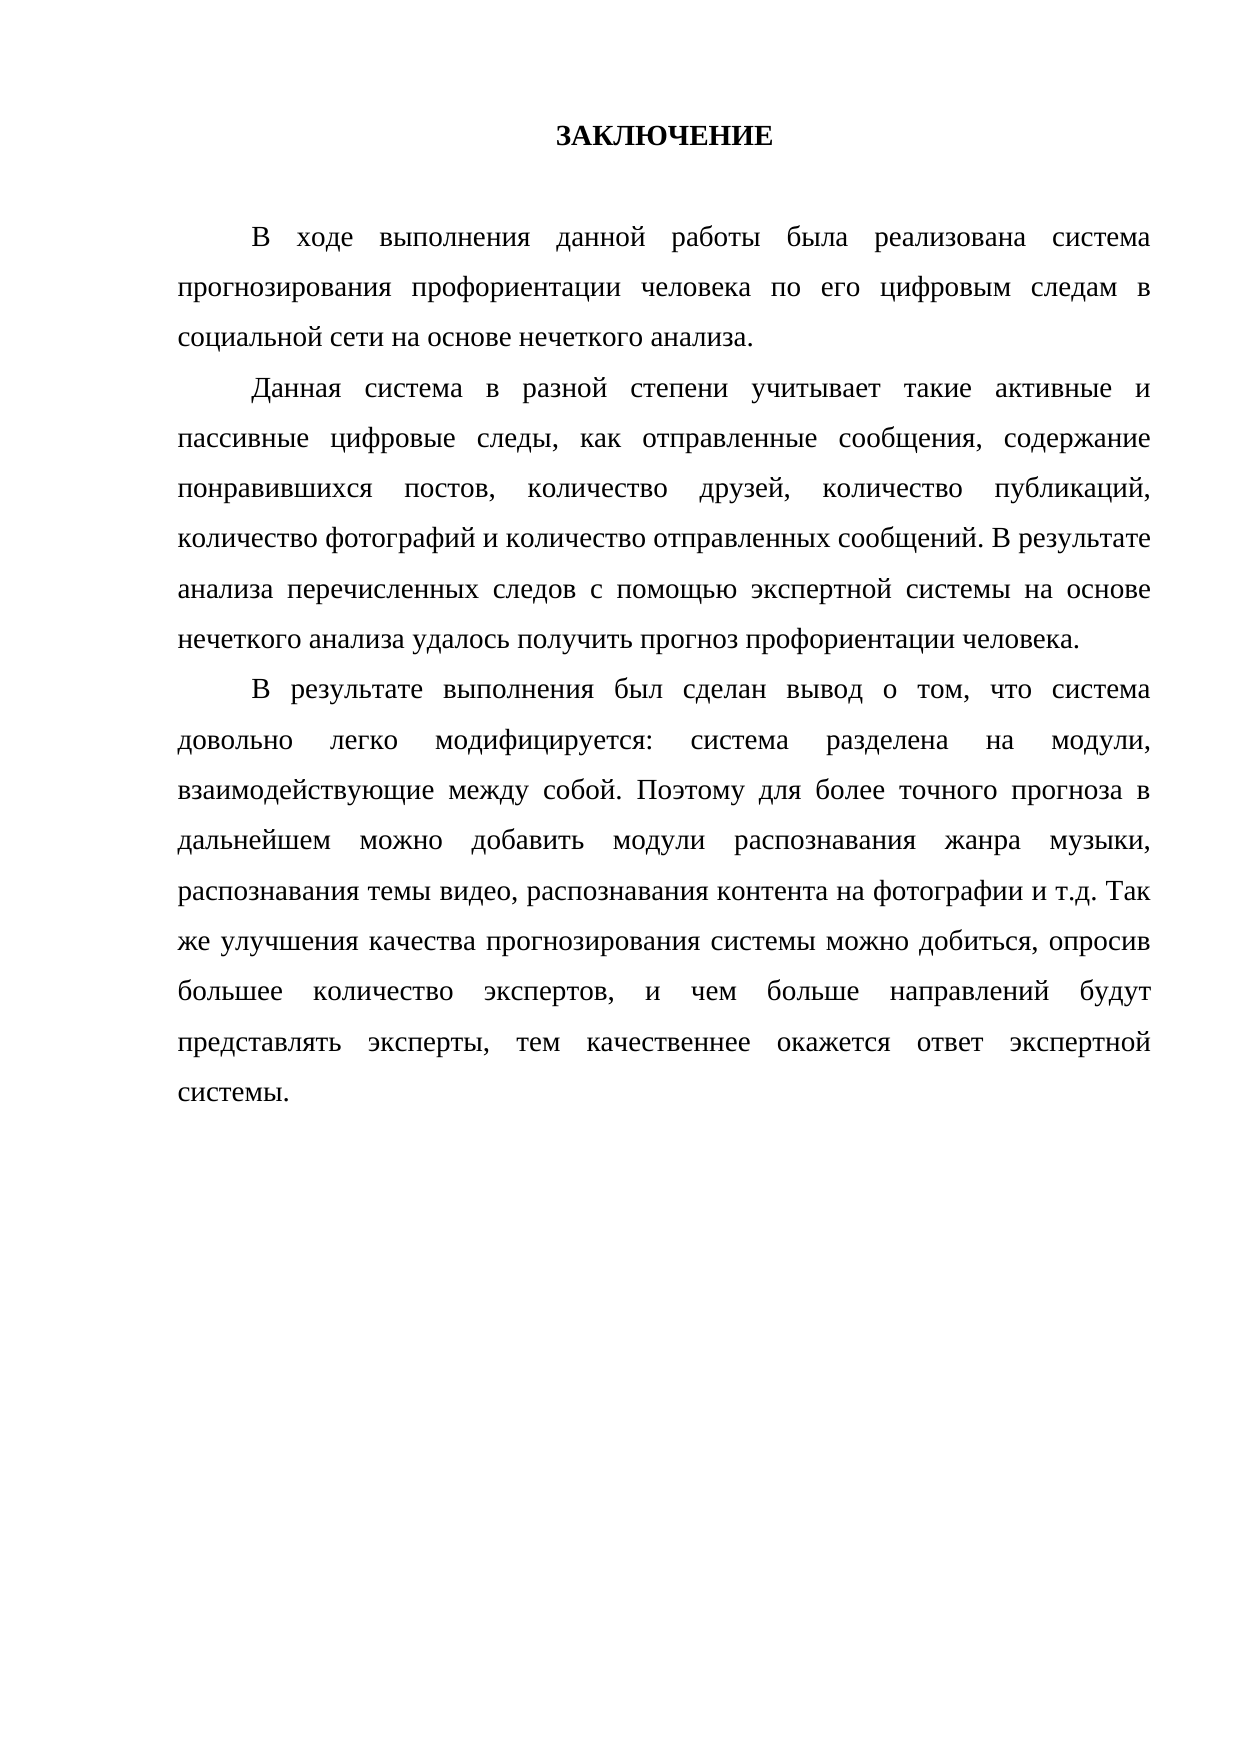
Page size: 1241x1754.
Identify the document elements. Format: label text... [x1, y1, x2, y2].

subtitle ЗАКЛЮЧЕНИЕ [177, 118, 1152, 152]
text Данная система в разной степени учитывает такие активные и пассивные цифровые следы, как отправленные сообщения, содержание понравившихся постов, количество друзей, количество публикаций, количество фотографий и количество отправленных сообщений. В результате анализа перечисленных следов с помощью экспертной системы на основе нечеткого анализа удалось получить прогноз профориентации человека. [177, 370, 1152, 655]
text В результате выполнения был сделан вывод о том, что система довольно легко модифицируется: система разделена на модули, взаимодействующие между собой. Поэтому для более точного прогноза в дальнейшем можно добавить модули распознавания жанра музыки, распознавания темы видео, распознавания контента на фотографии и т.д. Так же улучшения качества прогнозирования системы можно добиться, опросив большее количество экспертов, и чем больше направлений будут представлять эксперты, тем качественнее окажется ответ экспертной системы. [177, 672, 1152, 1108]
text В ходе выполнения данной работы была реализована система прогнозирования профориентации человека по его цифровым следам в социальной сети на основе нечеткого анализа. [177, 219, 1152, 353]
